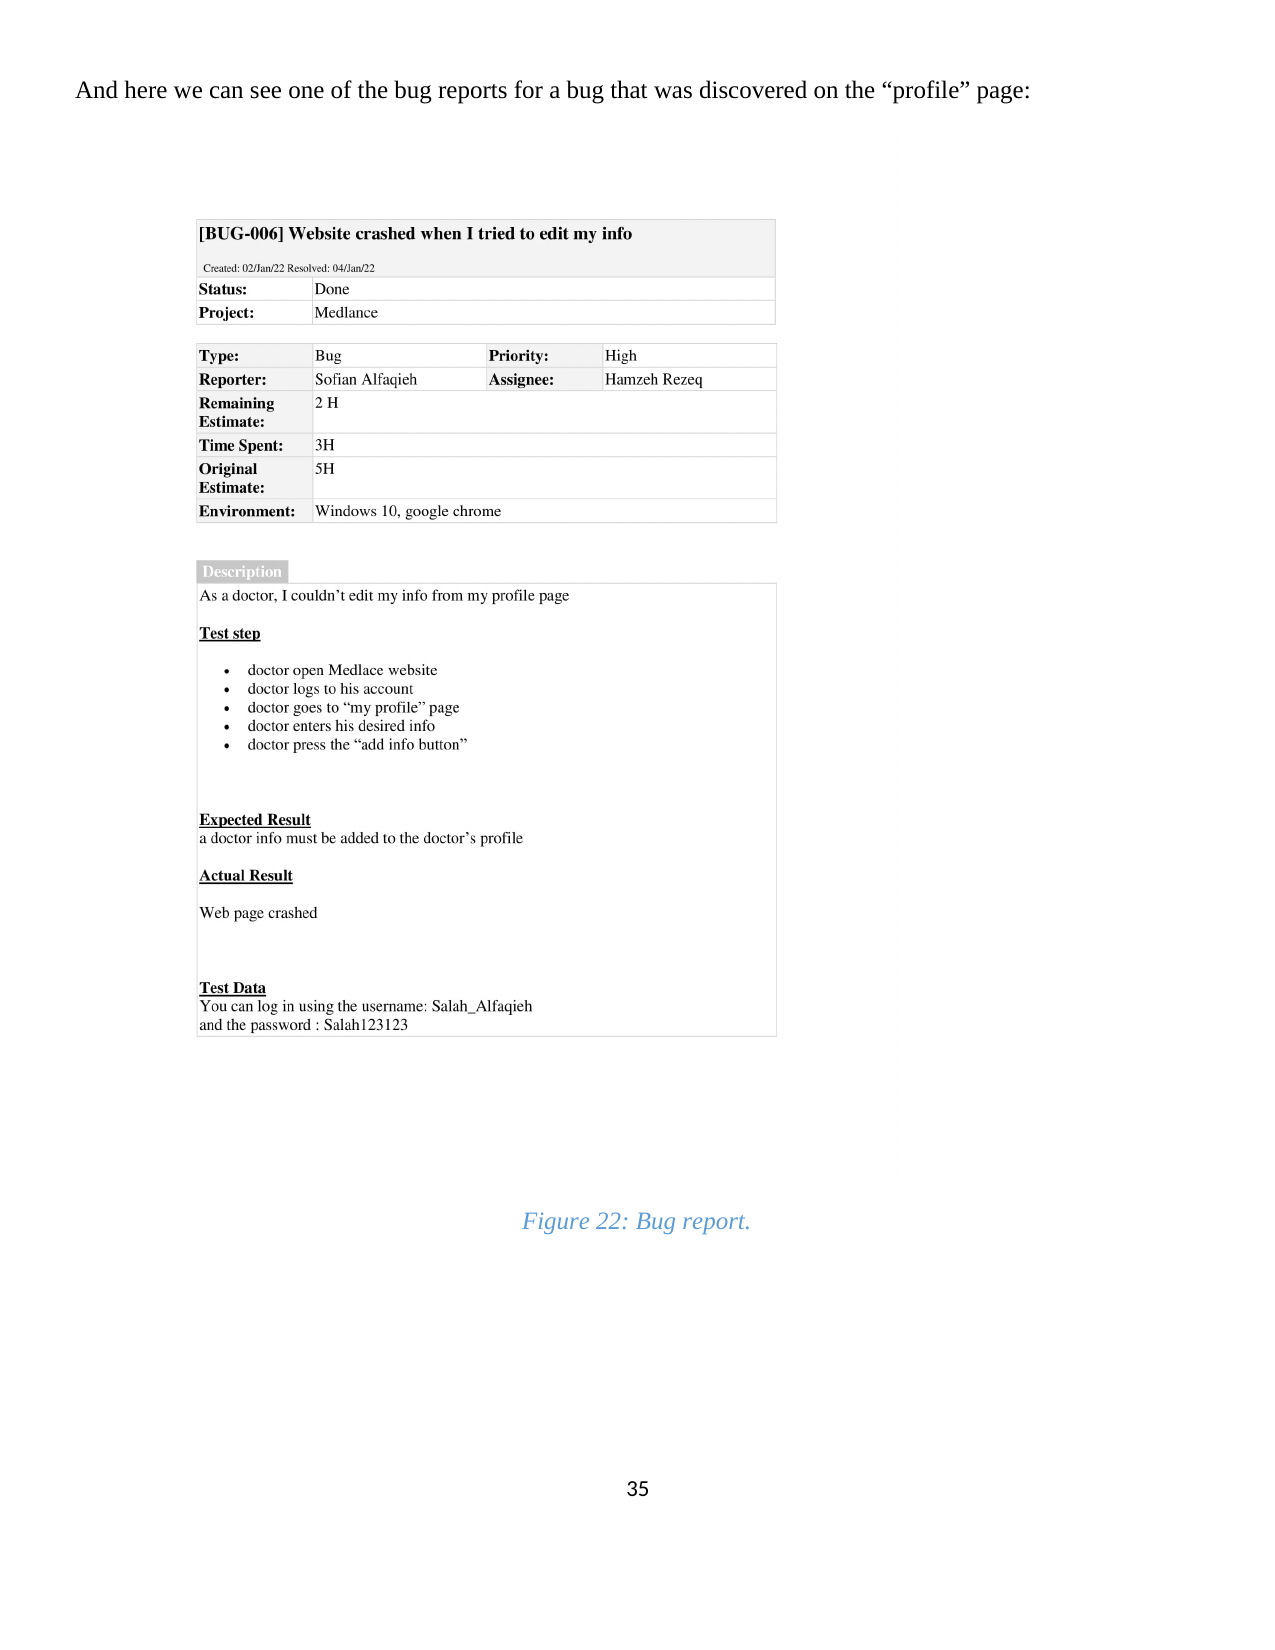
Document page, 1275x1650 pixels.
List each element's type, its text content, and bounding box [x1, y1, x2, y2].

picture [75, 122, 898, 1188]
text Figure 22: Bug report. [75, 1206, 1200, 1235]
text And here we can see one of the bug reports for a bug that was discovered on the “profile” page: [75, 75, 1200, 104]
